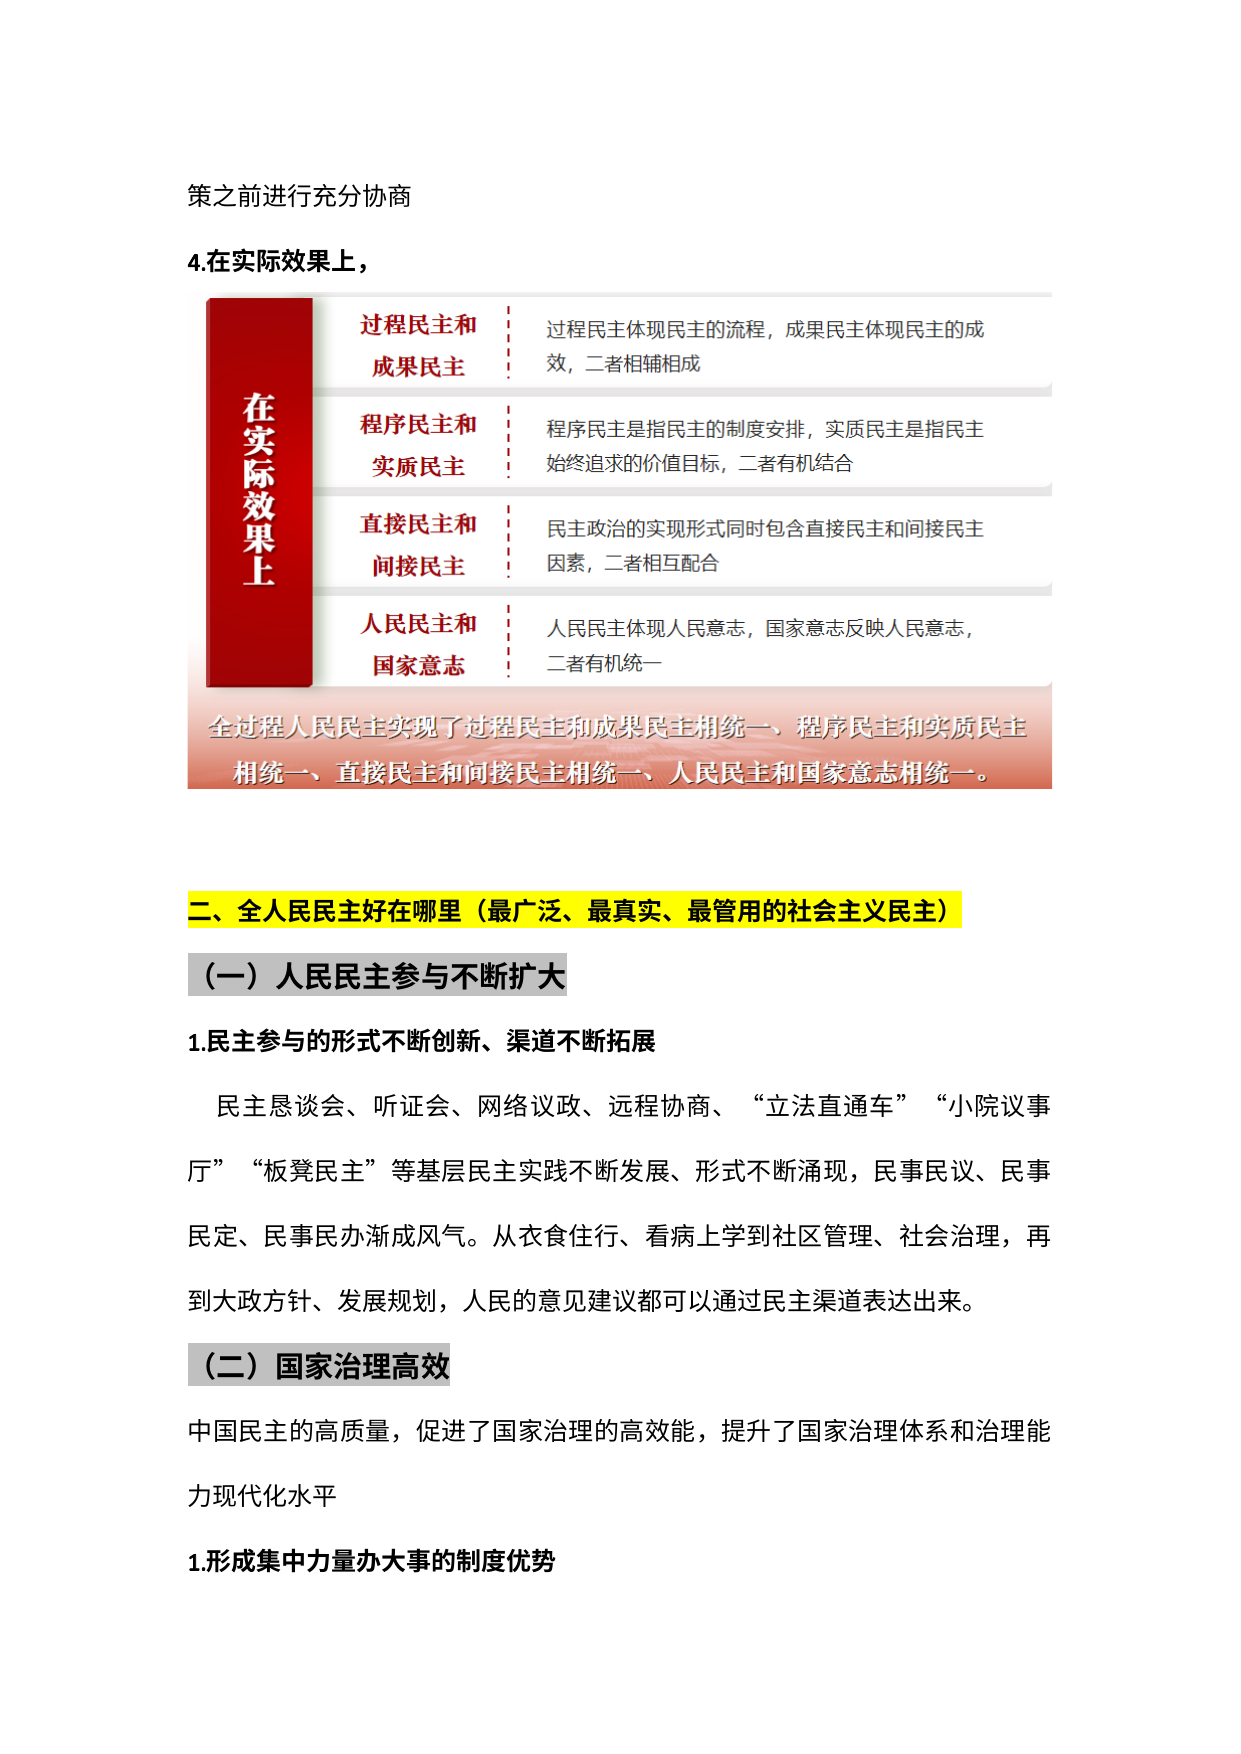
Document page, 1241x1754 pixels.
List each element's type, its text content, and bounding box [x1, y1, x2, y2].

text 二、全人民民主好在哪里（最广泛、最真实、最管用的社会主义民主） [187, 877, 1053, 942]
picture [187, 292, 1053, 789]
text 4.在实际效果上， [187, 227, 1053, 292]
text （一）人民民主参与不断扩大 [187, 942, 1053, 1007]
text （二）国家治理高效 [187, 1332, 1053, 1397]
text 民主恳谈会、听证会、网络议政、远程协商、“立法直通车”“小院议事厅”“板凳民主”等基层民主实践不断发展、形式不断涌现，民事民议、民事民定、民事民办渐成风气。从衣食住行、看病上学到社区管理、社会治理，再到大政方针、发展规划，人民的意见建议都可以通过民主渠道表达出来。 [187, 1072, 1053, 1332]
text 中国民主的高质量，促进了国家治理的高效能，提升了国家治理体系和治理能力现代化水平 [187, 1397, 1053, 1527]
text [187, 162, 1053, 227]
text 1.形成集中力量办大事的制度优势 [187, 1527, 1053, 1592]
text 1.民主参与的形式不断创新、渠道不断拓展 [187, 1007, 1053, 1072]
